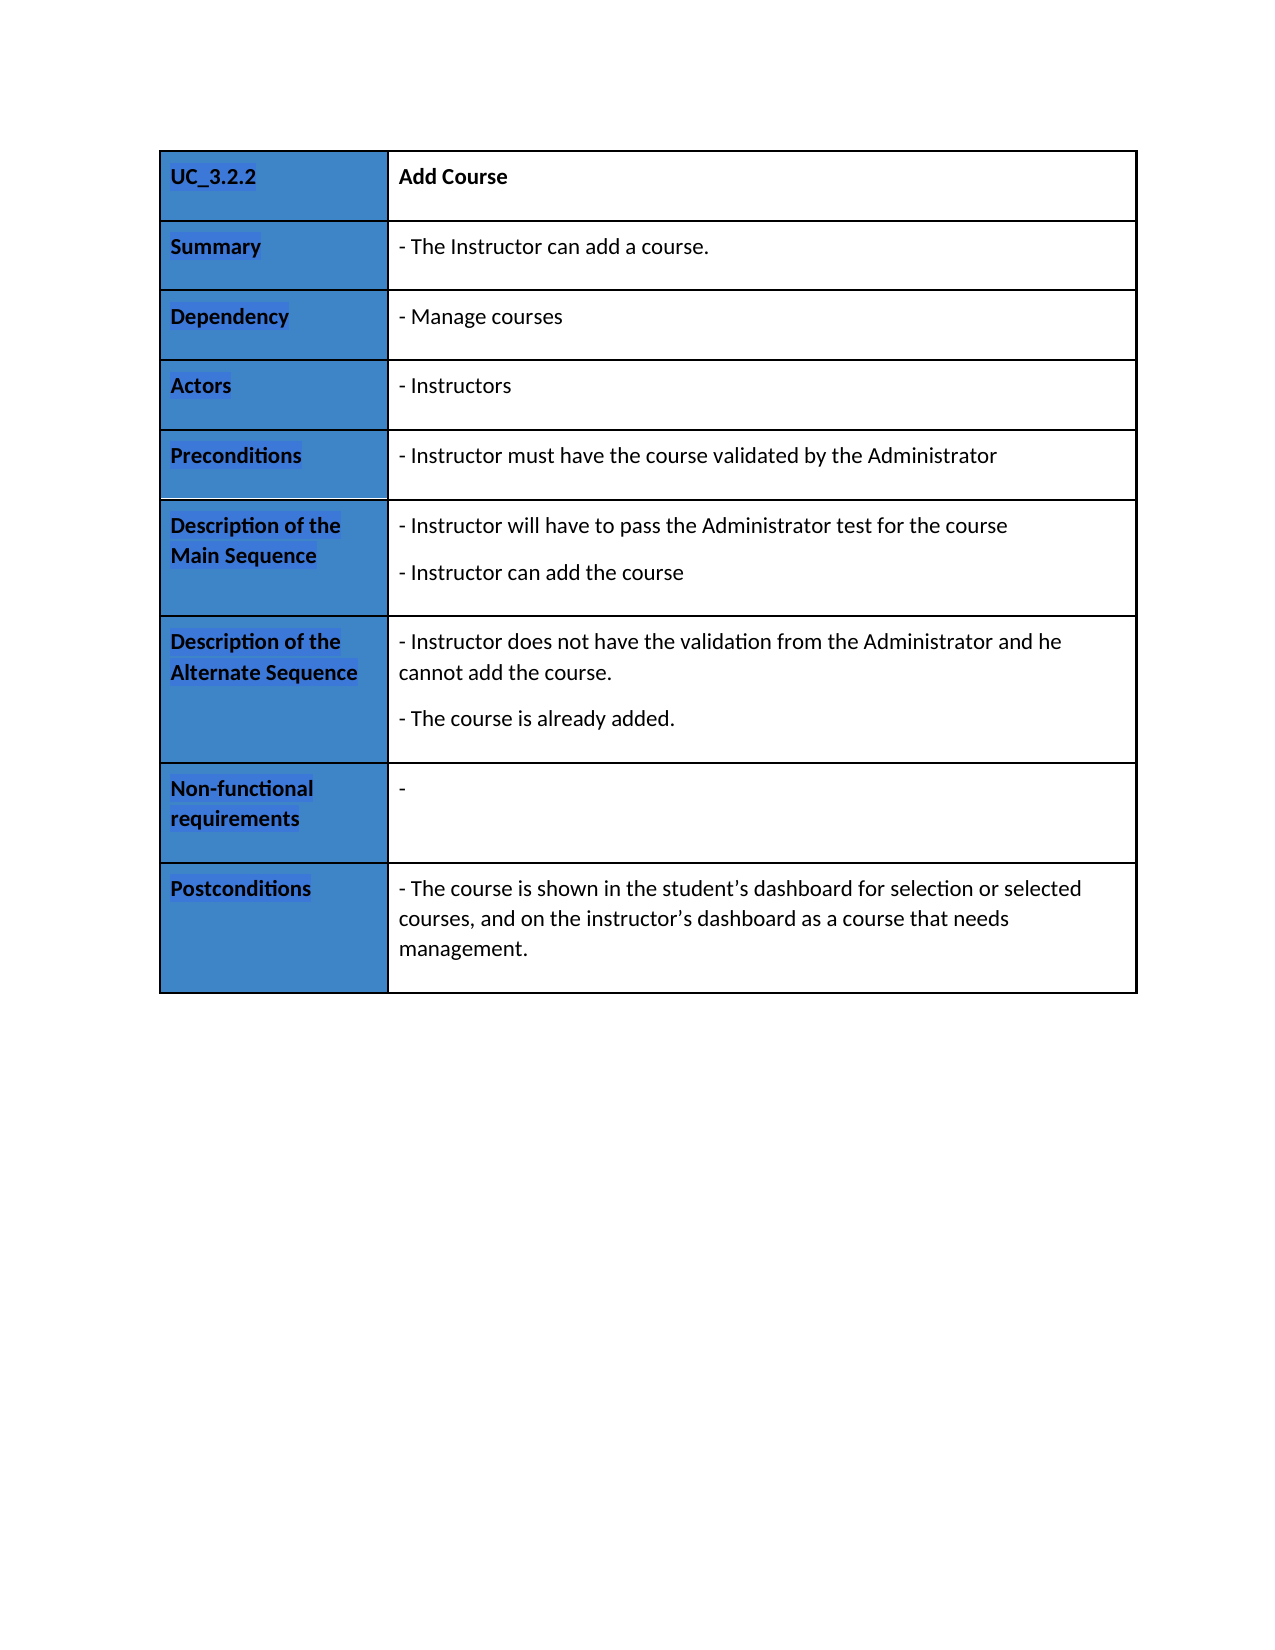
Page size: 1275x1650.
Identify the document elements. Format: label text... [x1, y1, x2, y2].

table_cell Actors [161, 361, 387, 429]
table_cell - The course is shown in the student’s dashboard for selection or selected courses, and on the instructor’s dashboard as a course that needs management. [389, 864, 1135, 992]
table_cell Summary [161, 222, 387, 289]
table_cell Description of the Main Sequence [161, 501, 387, 615]
table_cell - [389, 764, 1135, 862]
table_cell Preconditions [161, 431, 387, 498]
table_header Add Course [389, 152, 1135, 220]
table_cell - The Instructor can add a course. [389, 222, 1135, 289]
table_cell - Instructor must have the course validated by the Administrator [389, 431, 1135, 498]
table_cell - Instructor will have to pass the Administrator test for the course - Instructor can add the course [389, 501, 1135, 615]
table_cell Description of the Alternate Sequence [161, 617, 387, 762]
table_cell Non-functional requirements [161, 764, 387, 862]
table_cell Dependency [161, 291, 387, 359]
table_cell Postconditions [161, 864, 387, 992]
table_cell - Instructor does not have the validation from the Administrator and he cannot add the course. - The course is already added. [389, 617, 1135, 762]
table_cell - Manage courses [389, 291, 1135, 359]
table_header UC_3.2.2 [161, 152, 387, 220]
table_cell - Instructors [389, 361, 1135, 429]
